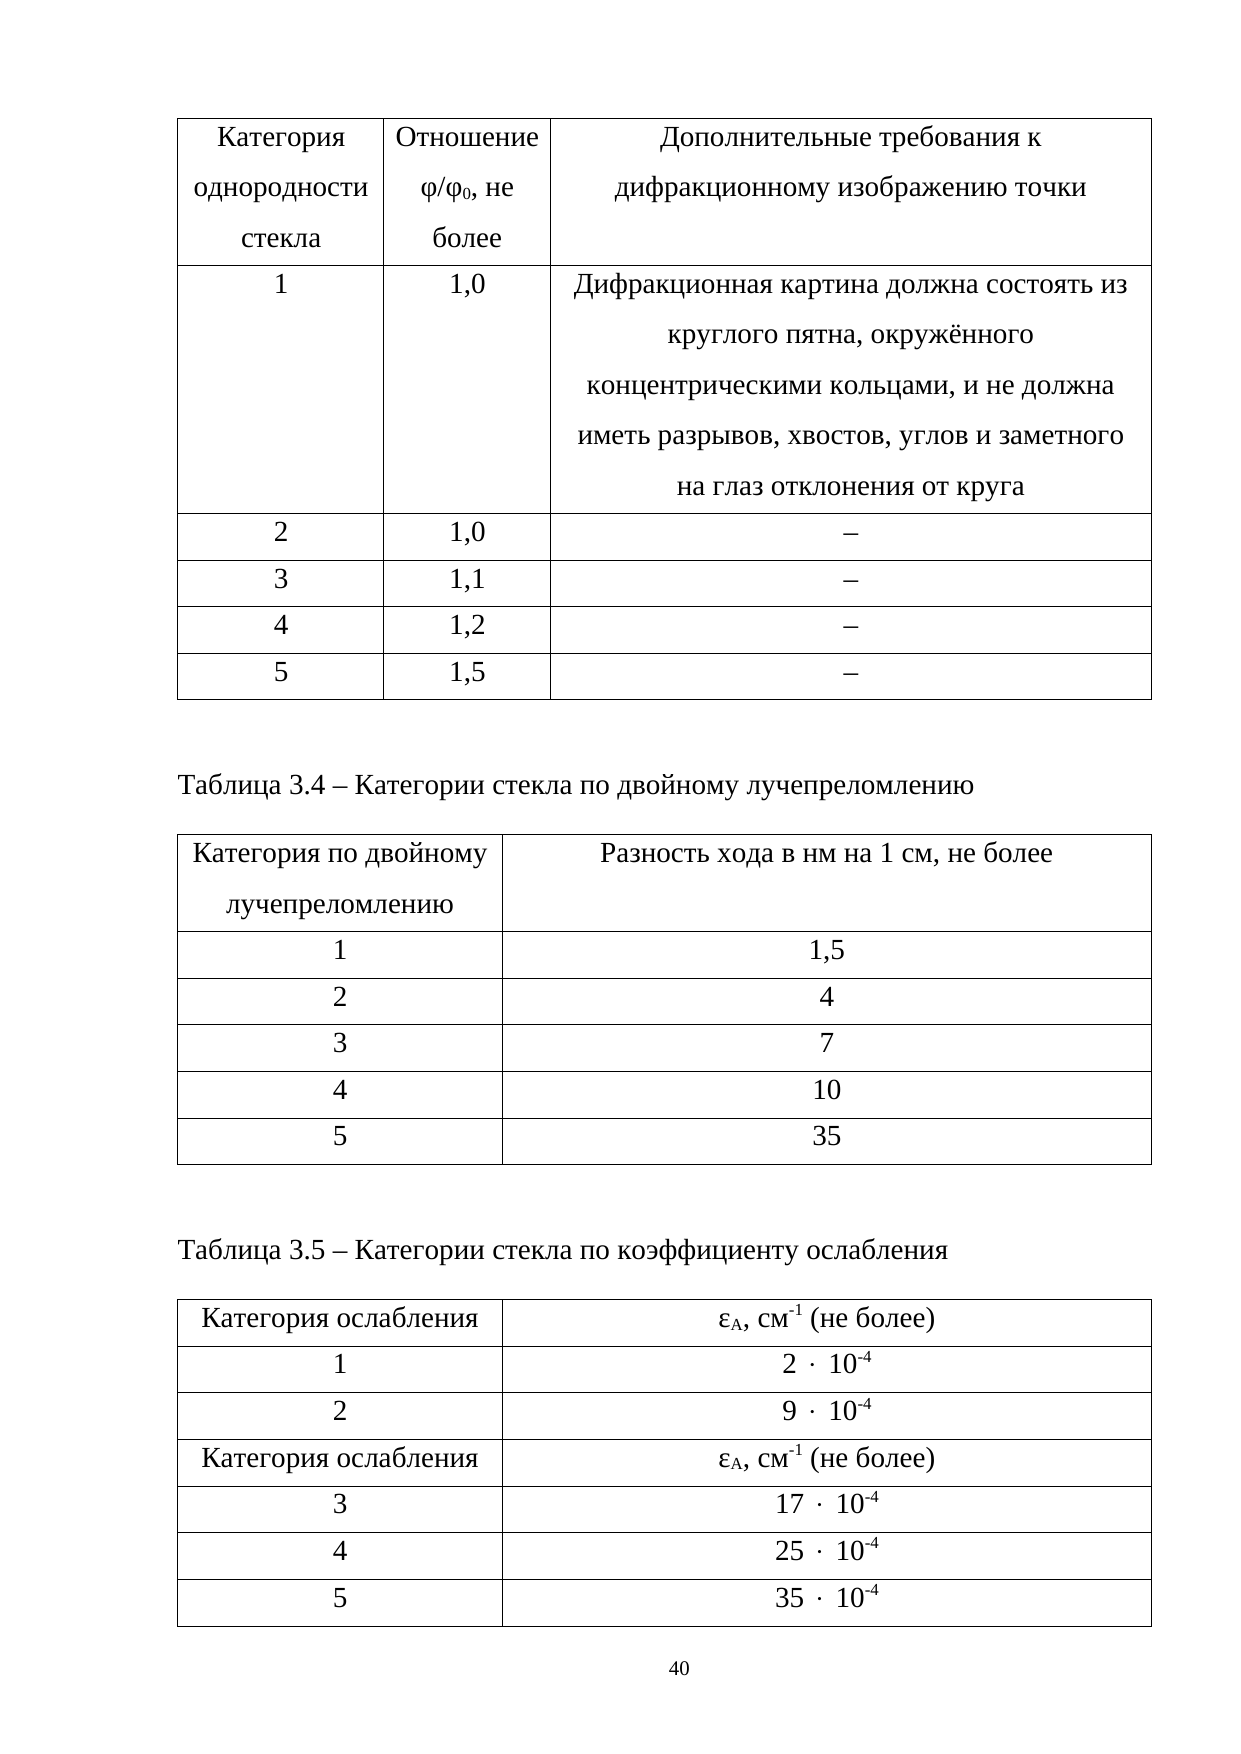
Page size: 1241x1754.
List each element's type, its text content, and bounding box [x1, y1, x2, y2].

table_cell 3 [178, 561, 383, 606]
text Таблица 3.5 – Категории стекла по коэффициенту ослабления [177, 1232, 1181, 1266]
table_header Отношение φ/φ0, не более [384, 119, 550, 265]
table_cell 35 10-4 [503, 1580, 1151, 1626]
table_cell 5 [178, 1580, 502, 1626]
table_cell 1,0 [384, 514, 550, 560]
table_cell 3 [178, 1025, 502, 1071]
table_cell 1 [178, 932, 502, 978]
table_cell 9 10-4 [503, 1393, 1151, 1439]
table_cell 2 [178, 514, 383, 560]
table_header Категория однородности стекла [178, 119, 383, 265]
table_cell 1,0 [384, 266, 550, 513]
table_cell Дифракционная картина должна состоять из круглого пятна, окружённого концентрическими кольцами, и не должна иметь разрывов, хвостов, углов и заметного на глаз отклонения от круга [551, 266, 1151, 513]
table_cell 1,1 [384, 561, 550, 606]
table_cell 25 10-4 [503, 1533, 1151, 1579]
table_cell 4 [178, 607, 383, 653]
table_cell – [551, 654, 1151, 699]
table_header εА, см-1 (не более) [503, 1300, 1151, 1346]
table_cell 4 [178, 1533, 502, 1579]
table_cell 1,2 [384, 607, 550, 653]
table_cell – [551, 514, 1151, 560]
table_cell 1 [178, 1347, 502, 1392]
table_cell 2 [178, 979, 502, 1024]
table_header Разность хода в нм на 1 см, не более [503, 835, 1151, 931]
table_cell – [551, 607, 1151, 653]
table_cell 3 [178, 1487, 502, 1532]
table_cell 1,5 [384, 654, 550, 699]
table_cell 10 [503, 1072, 1151, 1117]
table_cell 2 [178, 1393, 502, 1439]
table_cell 4 [503, 979, 1151, 1024]
table_cell 5 [178, 654, 383, 699]
table_cell εА, см-1 (не более) [503, 1440, 1151, 1486]
table_cell Категория ослабления [178, 1440, 502, 1486]
text Таблица 3.4 – Категории стекла по двойному лучепреломлению [177, 767, 1181, 801]
table_cell 1,5 [503, 932, 1151, 978]
table_cell 5 [178, 1119, 502, 1164]
table_cell 2 10-4 [503, 1347, 1151, 1392]
table_cell 7 [503, 1025, 1151, 1071]
table_cell 17 10-4 [503, 1487, 1151, 1532]
table_cell 35 [503, 1119, 1151, 1164]
table_header Категория ослабления [178, 1300, 502, 1346]
table_cell 4 [178, 1072, 502, 1117]
table_cell 1 [178, 266, 383, 513]
table_header Категория по двойному лучепреломлению [178, 835, 502, 931]
table_cell – [551, 561, 1151, 606]
table_header Дополнительные требования к дифракционному изображению точки [551, 119, 1151, 265]
